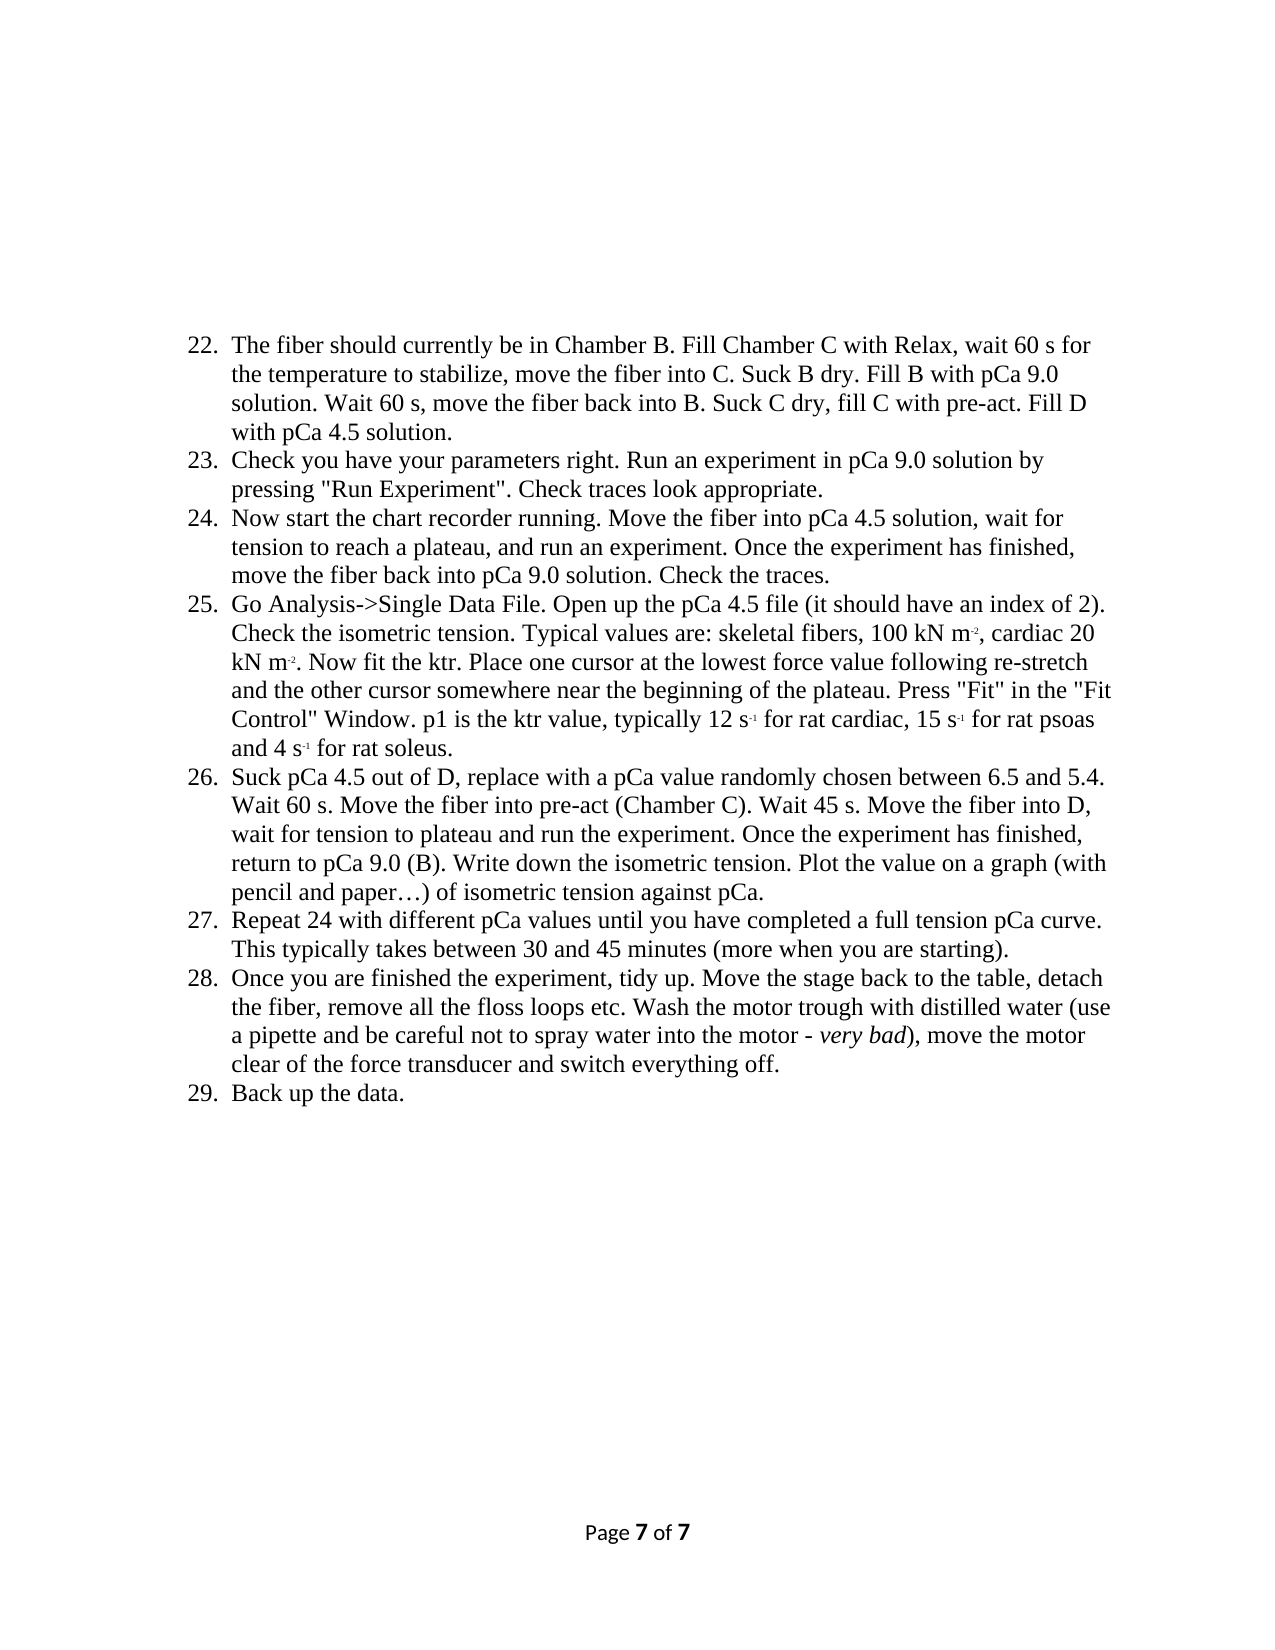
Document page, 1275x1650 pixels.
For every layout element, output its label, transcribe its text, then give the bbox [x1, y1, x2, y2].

list Check you have your parameters right. Run an experiment in pCa 9.0 solution by pressing "Run Experiment". Check traces look appropriate. [187, 445, 1116, 503]
list Repeat 24 with different pCa values until you have completed a full tension pCa curve. This typically takes between 30 and 45 minutes (more when you are starting). [187, 905, 1116, 963]
list Back up the data. [187, 1078, 1116, 1107]
list Suck pCa 4.5 out of D, replace with a pCa value randomly chosen between 6.5 and 5.4. Wait 60 s. Move the fiber into pre-act (Chamber C). Wait 45 s. Move the fiber into D, wait for tension to plateau and run the experiment. Once the experiment has finished, return to pCa 9.0 (B). Write down the isometric tension. Plot the value on a graph (with pencil and paper…) of isometric tension against pCa. [187, 762, 1116, 905]
list Once you are finished the experiment, tidy up. Move the stage back to the table, detach the fiber, remove all the floss loops etc. Wash the motor trough with distilled water (use a pipette and be careful not to spray water into the motor - very bad), move the motor clear of the force transducer and switch everything off. [187, 963, 1116, 1078]
list The fiber should currently be in Chamber B. Fill Chamber C with Relax, wait 60 s for the temperature to stabilize, move the fiber into C. Suck B dry. Fill B with pCa 9.0 solution. Wait 60 s, move the fiber back into B. Suck C dry, fill C with pre-act. Fill D with pCa 4.5 solution. [187, 330, 1116, 445]
list Go Analysis‑>Single Data File. Open up the pCa 4.5 file (it should have an index of 2). Check the isometric tension. Typical values are: skeletal fibers, 100 kN m‑2, cardiac 20 kN m‑2. Now fit the ktr. Place one cursor at the lowest force value following re-stretch and the other cursor somewhere near the beginning of the plateau. Press "Fit" in the "Fit Control" Window. p1 is the ktr value, typically 12 s‑1 for rat cardiac, 15 s-1 for rat psoas and 4 s‑1 for rat soleus. [187, 589, 1116, 762]
list Now start the chart recorder running. Move the fiber into pCa 4.5 solution, wait for tension to reach a plateau, and run an experiment. Once the experiment has finished, move the fiber back into pCa 9.0 solution. Check the traces. [187, 503, 1116, 589]
